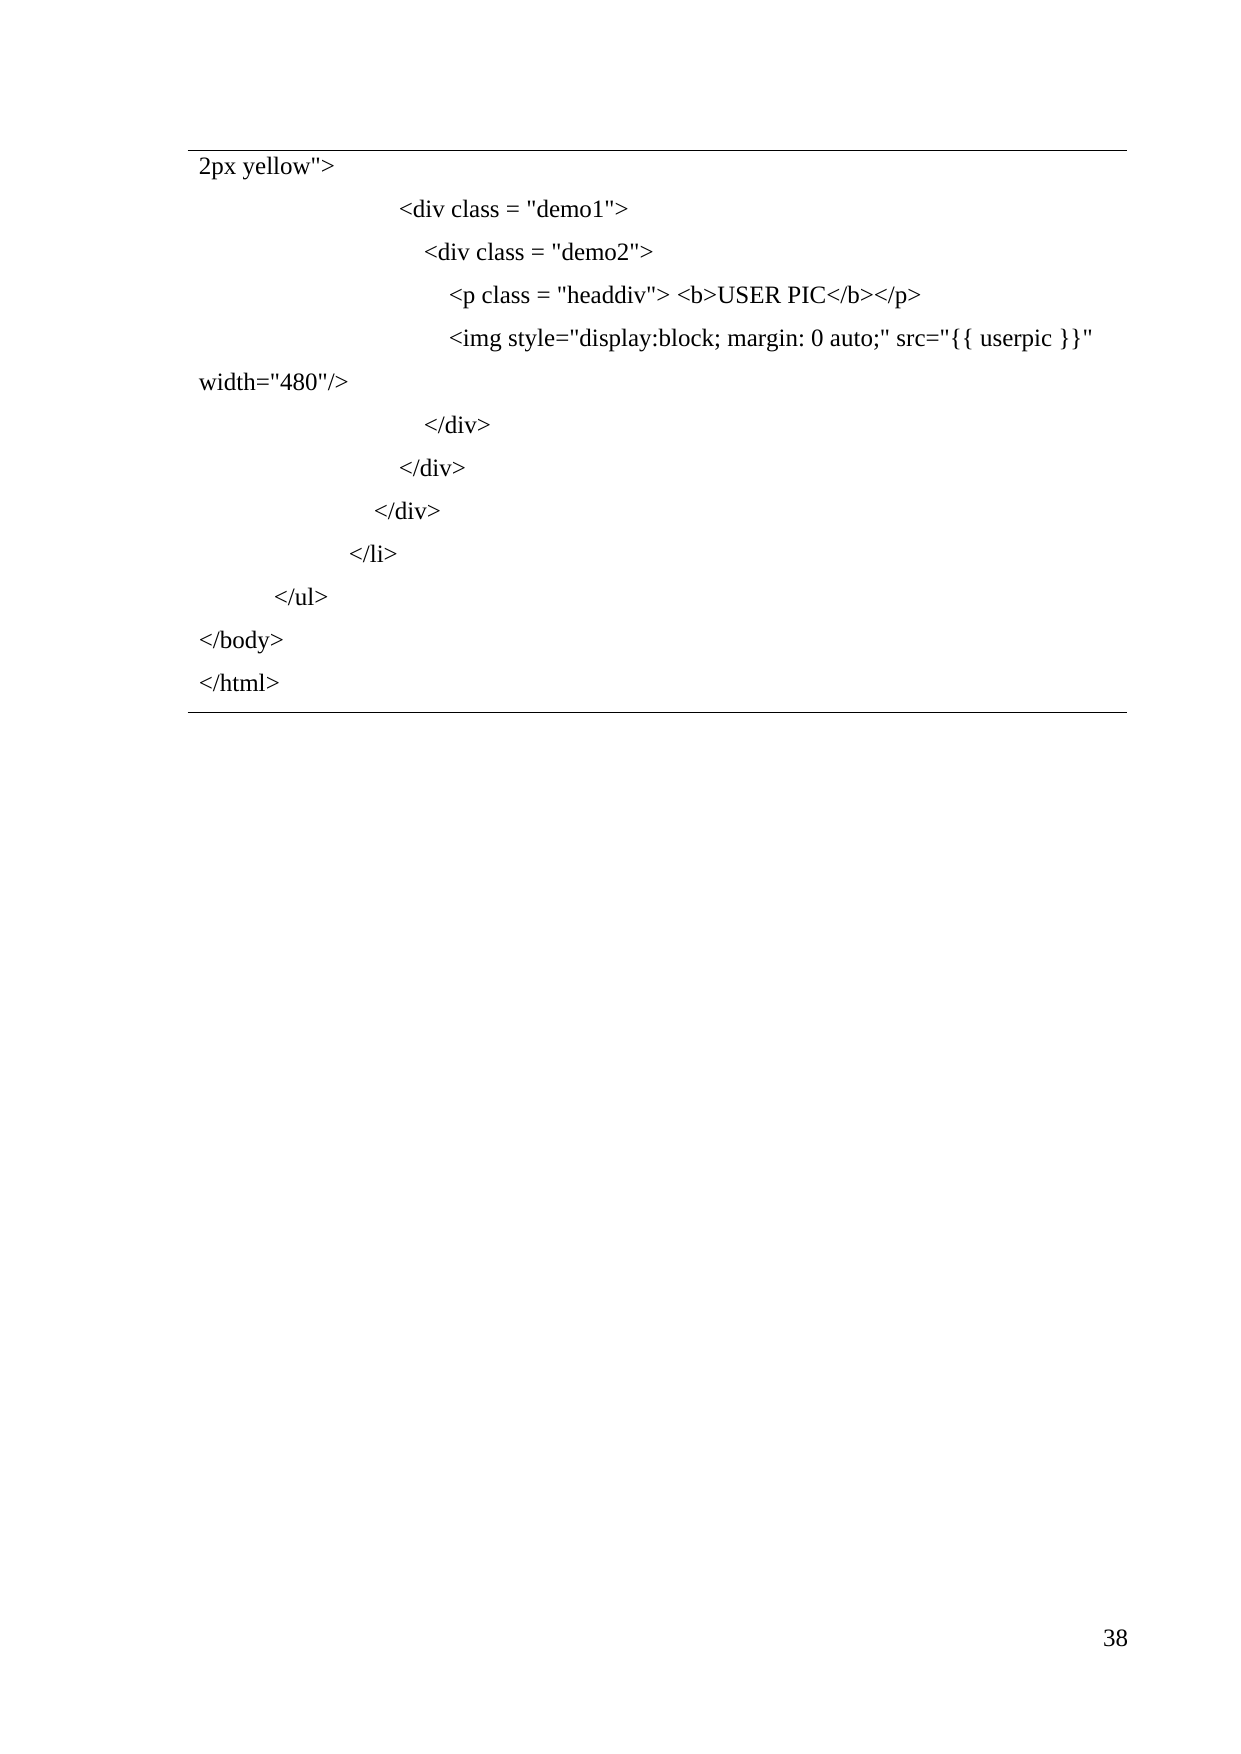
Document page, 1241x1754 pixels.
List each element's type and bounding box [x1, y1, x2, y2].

table_cell [188, 151, 1127, 712]
